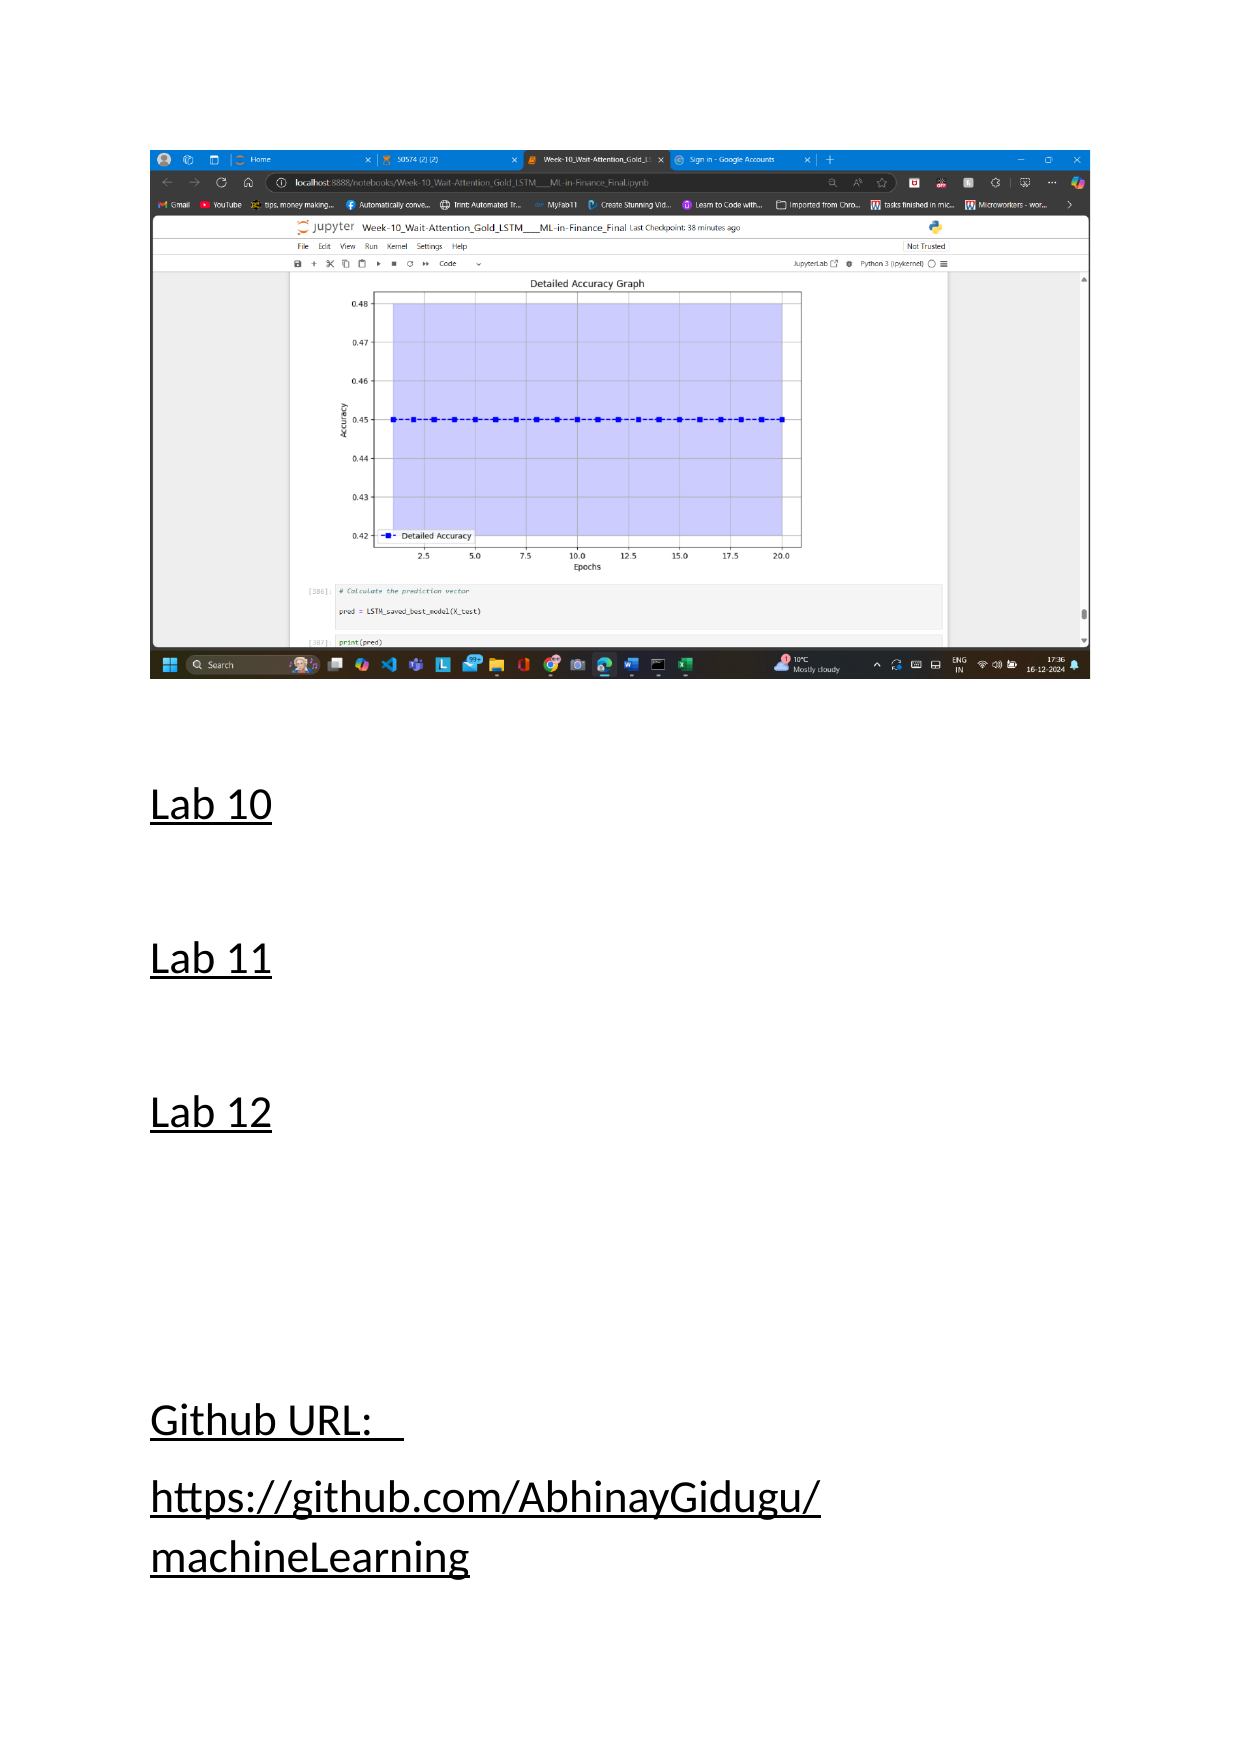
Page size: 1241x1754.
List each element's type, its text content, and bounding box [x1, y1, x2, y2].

text Lab 12 [150, 1083, 1090, 1138]
text https://github.com/AbhinayGidugu/machineLearning [150, 1467, 1090, 1584]
text Lab 11 [150, 929, 1090, 984]
picture [150, 150, 1091, 679]
text Github URL: [150, 1391, 1090, 1446]
text Lab 10 [150, 775, 1090, 831]
